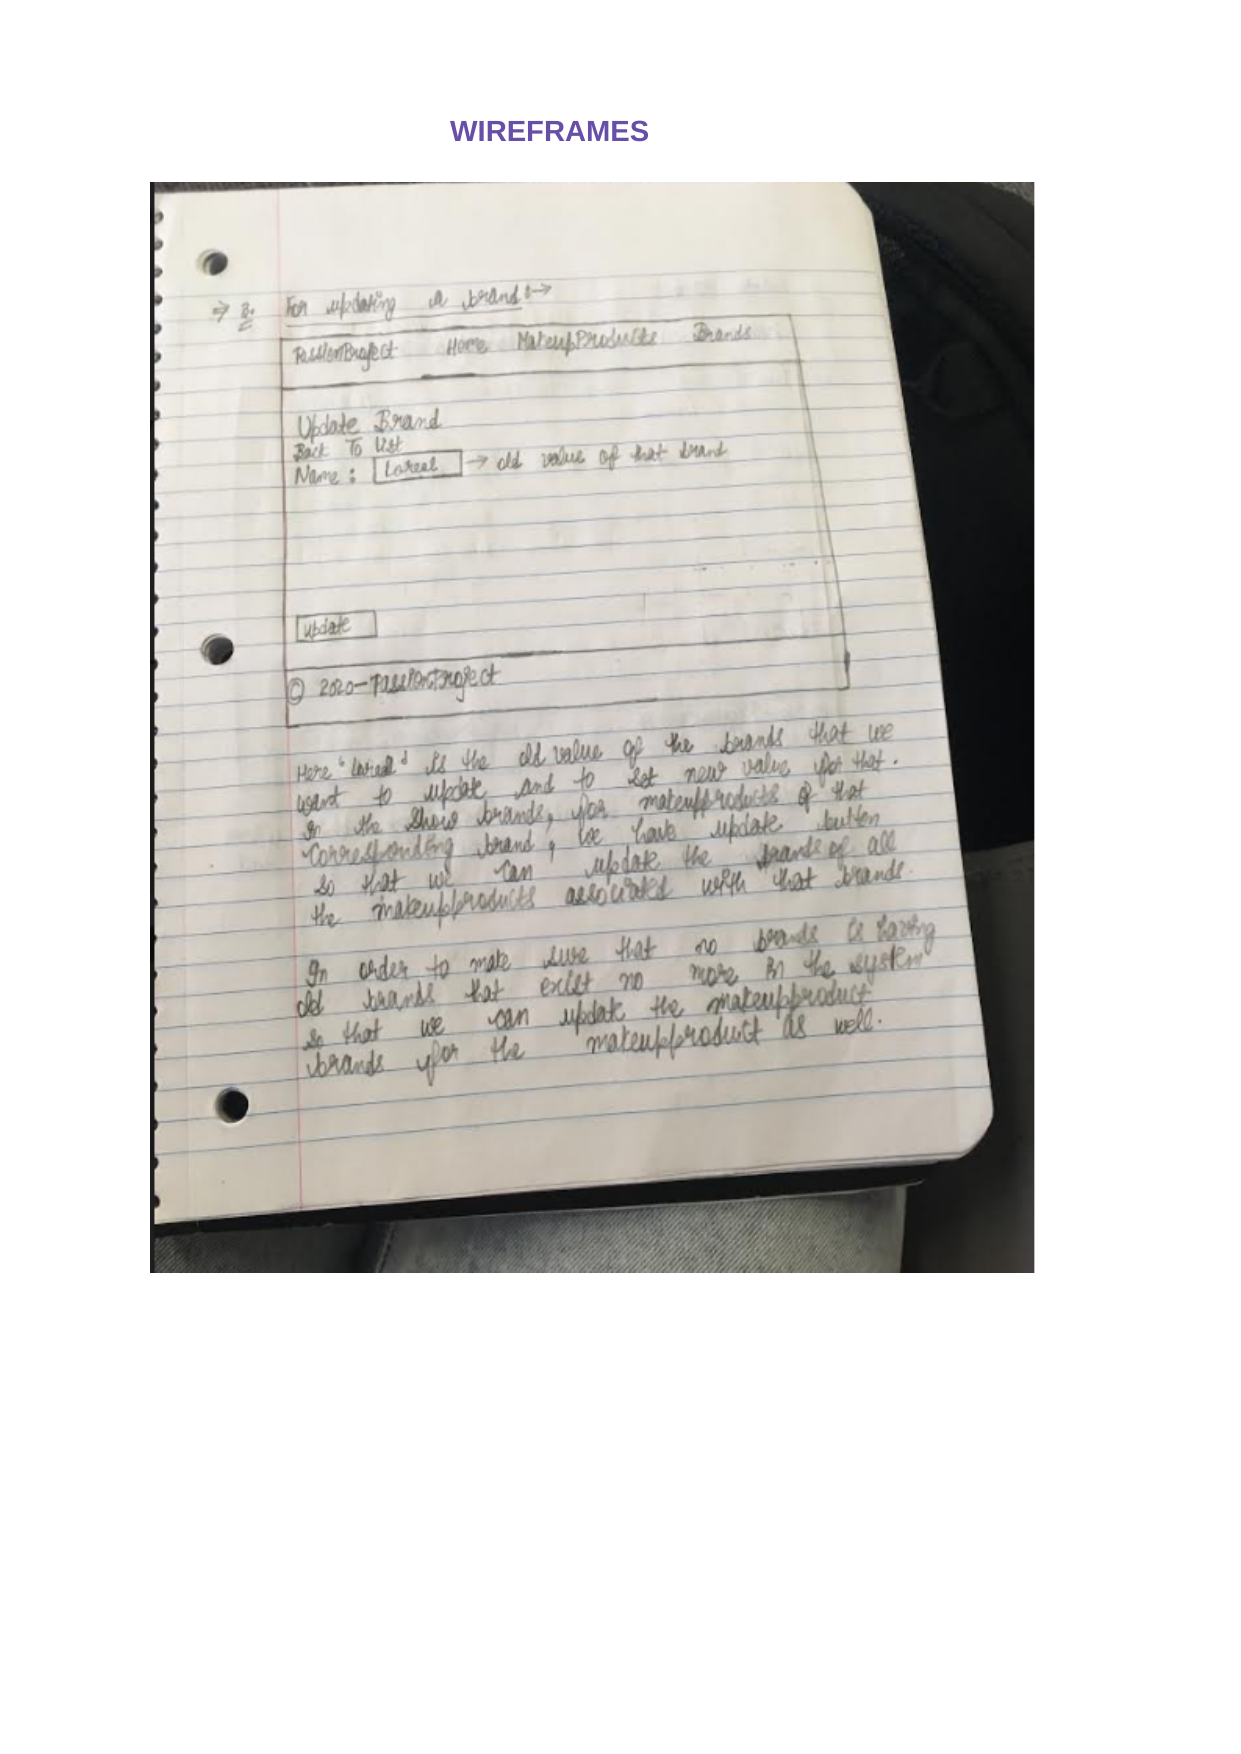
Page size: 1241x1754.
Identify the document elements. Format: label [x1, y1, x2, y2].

picture [150, 182, 1035, 1273]
